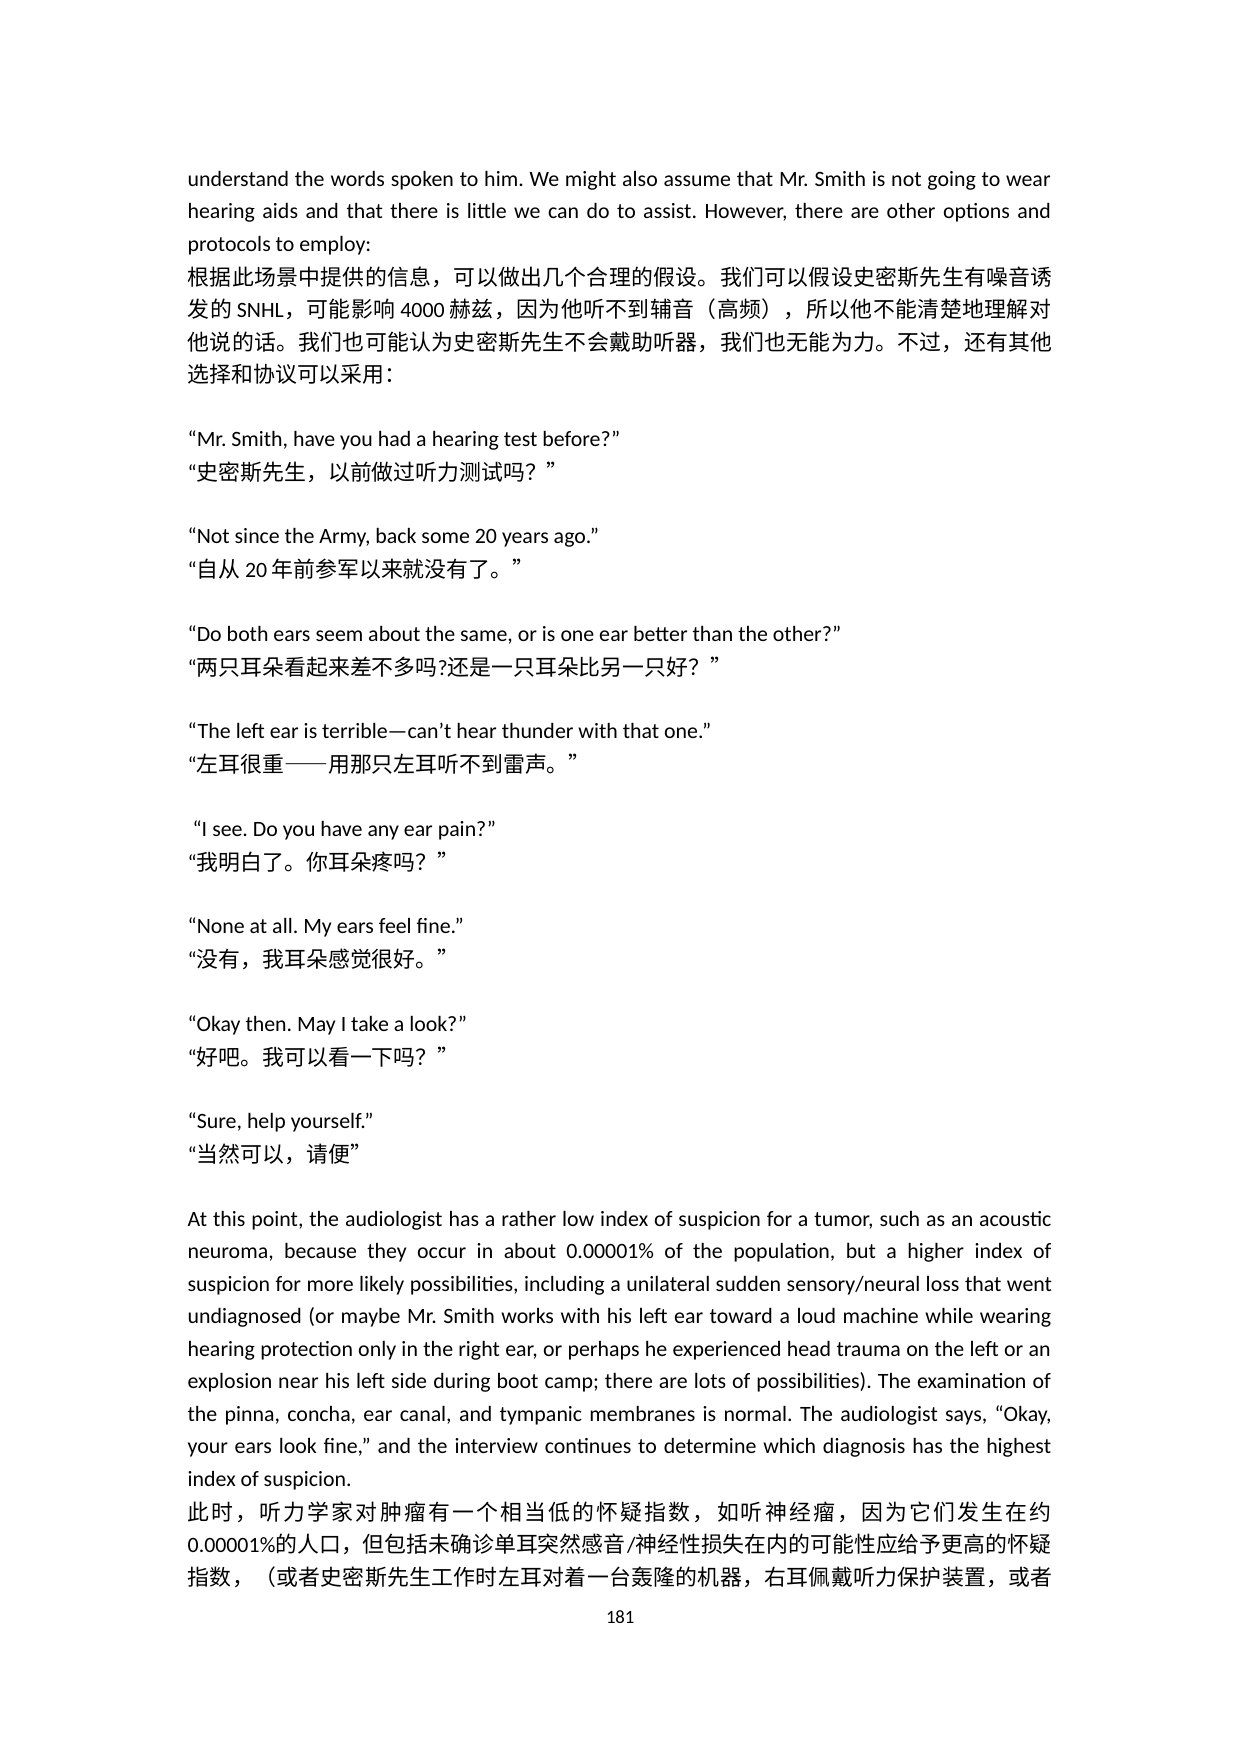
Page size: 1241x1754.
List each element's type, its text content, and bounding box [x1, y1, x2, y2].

text “当然可以，请便” [187, 1137, 1053, 1169]
text “好吧。我可以看一下吗？” [187, 1039, 1053, 1072]
text “左耳很重——用那只左耳听不到雷声。” [187, 747, 1053, 779]
text “Sure, help yourself.” [187, 1104, 1053, 1137]
text “Mr. Smith, have you had a hearing test before?” [187, 422, 1053, 454]
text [187, 162, 1053, 259]
text At this point, the audiologist has a rather low index of suspicion for a tumor, such as an acoustic neuroma, because they occur in about 0.00001% of the population, but a higher index of suspicion for more likely possibilities, including a unilateral sudden sensory/neural loss that went undiagnosed (or maybe Mr. Smith works with his left ear toward a loud machine while wearing hearing protection only in the right ear, or perhaps he experienced head trauma on the left or an explosion near his left side during boot camp; there are lots of possibilities). The examination of the pinna, concha, ear canal, and tympanic membranes is normal. The audiologist says, “Okay, your ears look ﬁne,” and the interview continues to determine which diagnosis has the highest index of suspicion. [187, 1202, 1053, 1494]
text “自从20年前参军以来就没有了。” [187, 552, 1053, 584]
text “Do both ears seem about the same, or is one ear better than the other?” [187, 617, 1053, 649]
text “我明白了。你耳朵疼吗？” [187, 844, 1053, 877]
text “Not since the Army, back some 20 years ago.” [187, 519, 1053, 552]
text “没有，我耳朵感觉很好。” [187, 942, 1053, 974]
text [187, 1494, 1053, 1592]
text “The left ear is terrible—can’t hear thunder with that one.” [187, 714, 1053, 747]
text “Okay then. May I take a look?” [187, 1007, 1053, 1039]
text “史密斯先生，以前做过听力测试吗？” [187, 454, 1053, 487]
text “I see. Do you have any ear pain?” [187, 812, 1053, 844]
text “None at all. My ears feel ﬁne.” [187, 909, 1053, 942]
text 根据此场景中提供的信息，可以做出几个合理的假设。我们可以假设史密斯先生有噪音诱发的SNHL，可能影响4000赫兹，因为他听不到辅音（高频），所以他不能清楚地理解对他说的话。我们也可能认为史密斯先生不会戴助听器，我们也无能为力。不过，还有其他选择和协议可以采用： [187, 259, 1053, 389]
text “两只耳朵看起来差不多吗?还是一只耳朵比另一只好？” [187, 649, 1053, 682]
